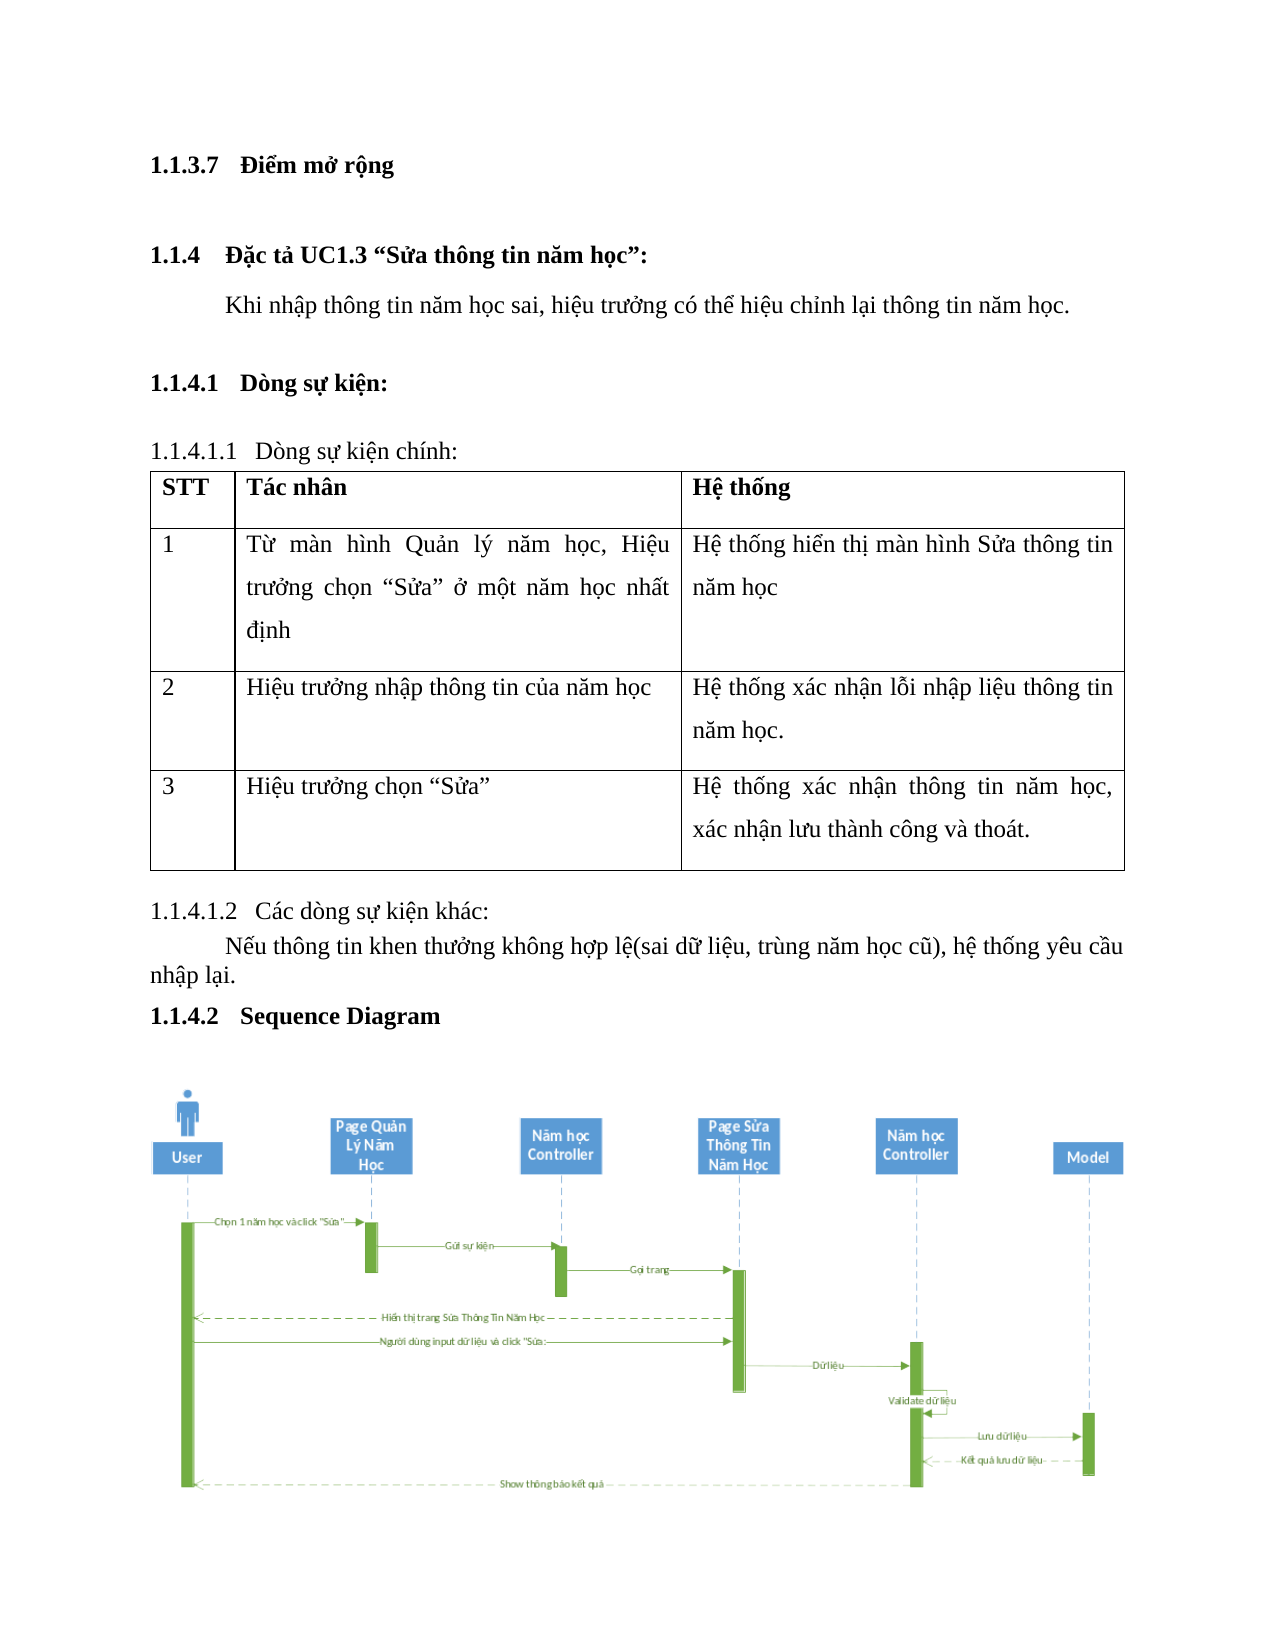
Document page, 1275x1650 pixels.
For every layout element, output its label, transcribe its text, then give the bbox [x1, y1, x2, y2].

table_cell 3 [151, 771, 234, 870]
table_header STT [151, 472, 234, 528]
text Nếu thông tin khen thưởng không hợp lệ(sai dữ liệu, trùng năm học cũ), hệ thống yêu cầu nhập lại. [150, 931, 1125, 988]
table_cell Hệ thống xác nhận thông tin năm học, xác nhận lưu thành công và thoát. [682, 771, 1124, 870]
subtitle Sequence Diagram [150, 1001, 1125, 1030]
subtitle Dòng sự kiện chính: [150, 436, 1125, 465]
table_cell Hệ thống hiển thị màn hình Sửa thông tin năm học [682, 529, 1124, 671]
table_header Tác nhân [236, 472, 681, 528]
subtitle Điểm mở rộng [150, 150, 1125, 179]
text Khi nhập thông tin năm học sai, hiệu trưởng có thể hiệu chỉnh lại thông tin năm học. [225, 290, 1125, 319]
subtitle Các dòng sự kiện khác: [150, 896, 1125, 925]
table_cell Hệ thống xác nhận lỗi nhập liệu thông tin năm học. [682, 672, 1124, 770]
table_cell 1 [151, 529, 234, 671]
table_cell 2 [151, 672, 234, 770]
subtitle Dòng sự kiện: [150, 368, 1125, 397]
table_cell Hiệu trưởng nhập thông tin của năm học [236, 672, 681, 770]
table_cell Từ màn hình Quản lý năm học, Hiệu trưởng chọn “Sửa” ở một năm học nhất định [236, 529, 681, 671]
subtitle Đặc tả UC1.3 “Sửa thông tin năm học”: [150, 241, 1125, 269]
table_cell Hiệu trưởng chọn “Sửa” [236, 771, 681, 870]
table_header Hệ thống [682, 472, 1124, 528]
